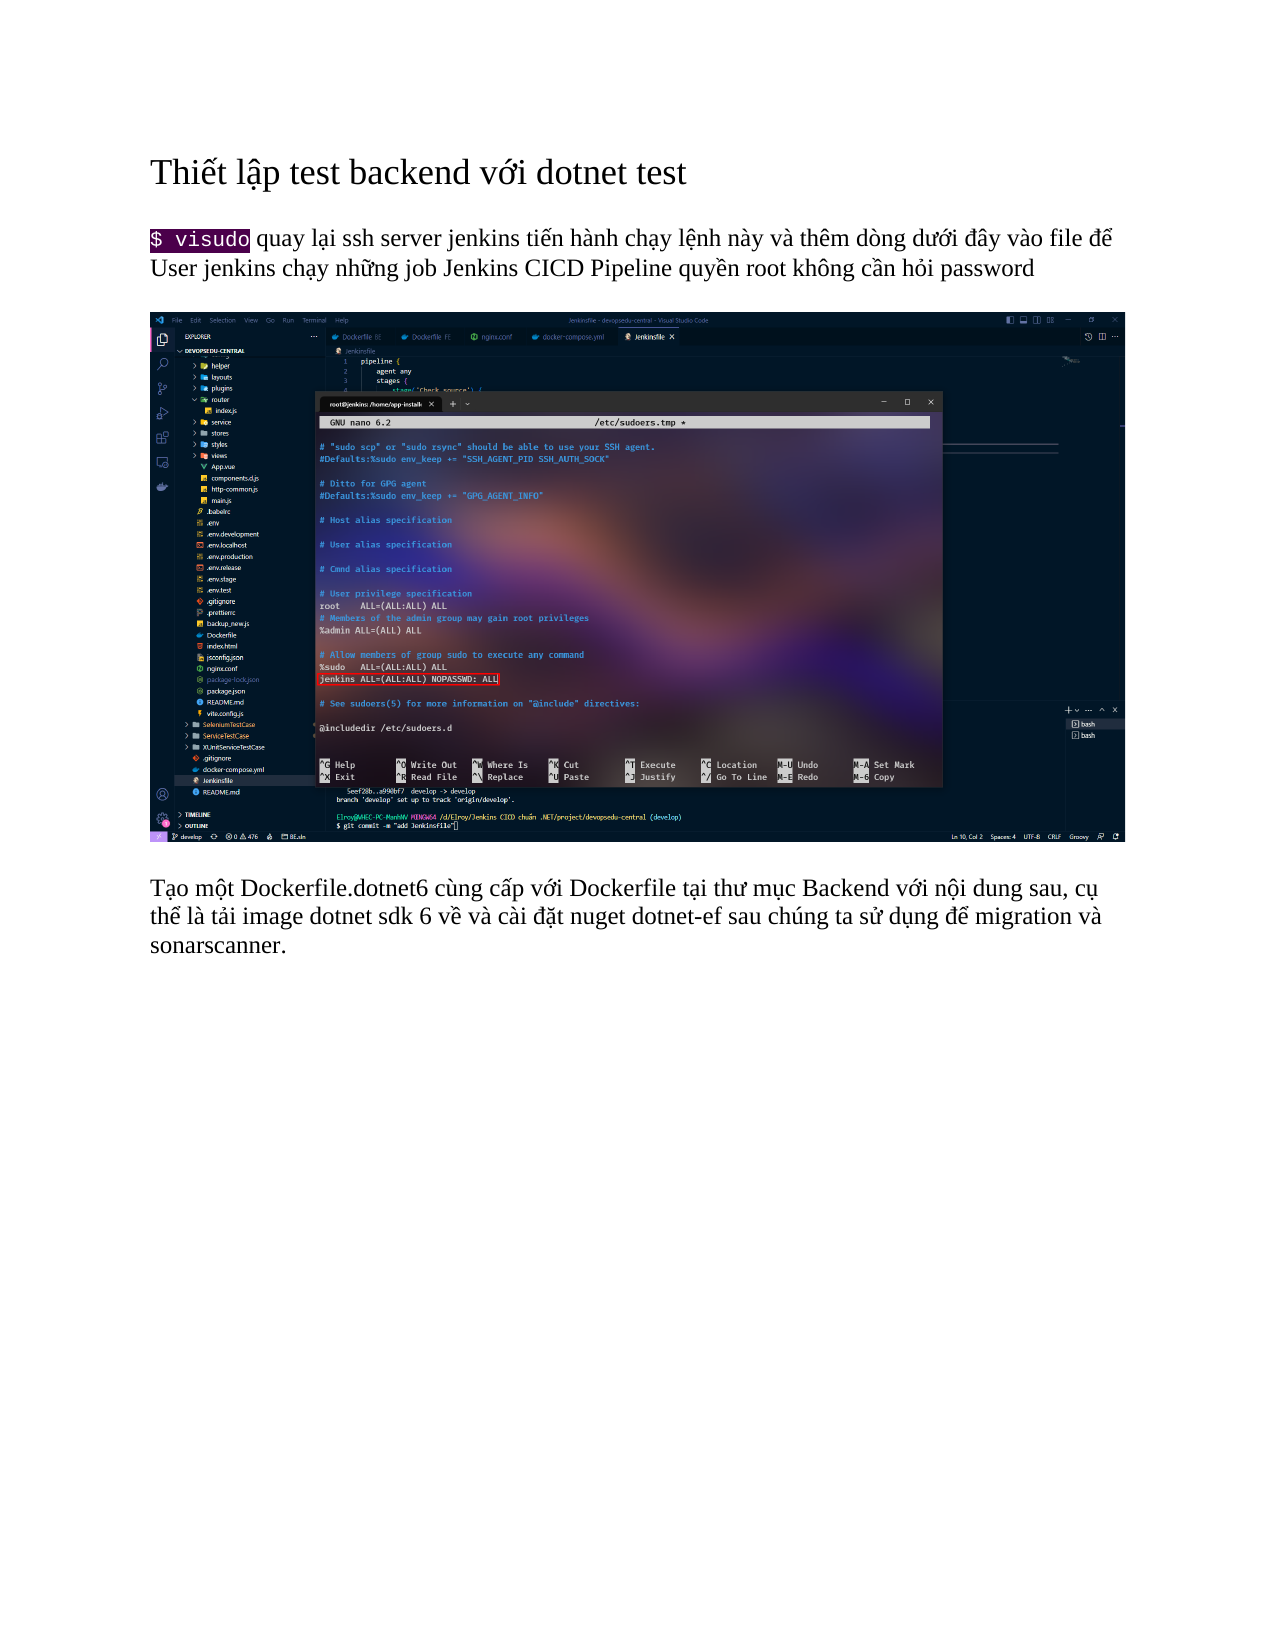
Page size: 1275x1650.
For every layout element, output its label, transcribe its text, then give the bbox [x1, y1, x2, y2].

picture [150, 312, 1125, 842]
text Thiết lập test backend với dotnet test [150, 150, 1125, 192]
text $ visudo quay lại ssh server jenkins tiến hành chạy lệnh này và thêm dòng dưới đây vào file để User jenkins chạy những job Jenkins CICD Pipeline quyền root không cần hỏi password [150, 223, 1125, 282]
text Tạo một Dockerfile.dotnet6 cùng cấp với Dockerfile tại thư mục Backend với nội dung sau, cụ thể là tải image dotnet sdk 6 về và cài đặt nuget dotnet-ef sau chúng ta sử dụng để migration và sonarscanner. [150, 873, 1125, 959]
